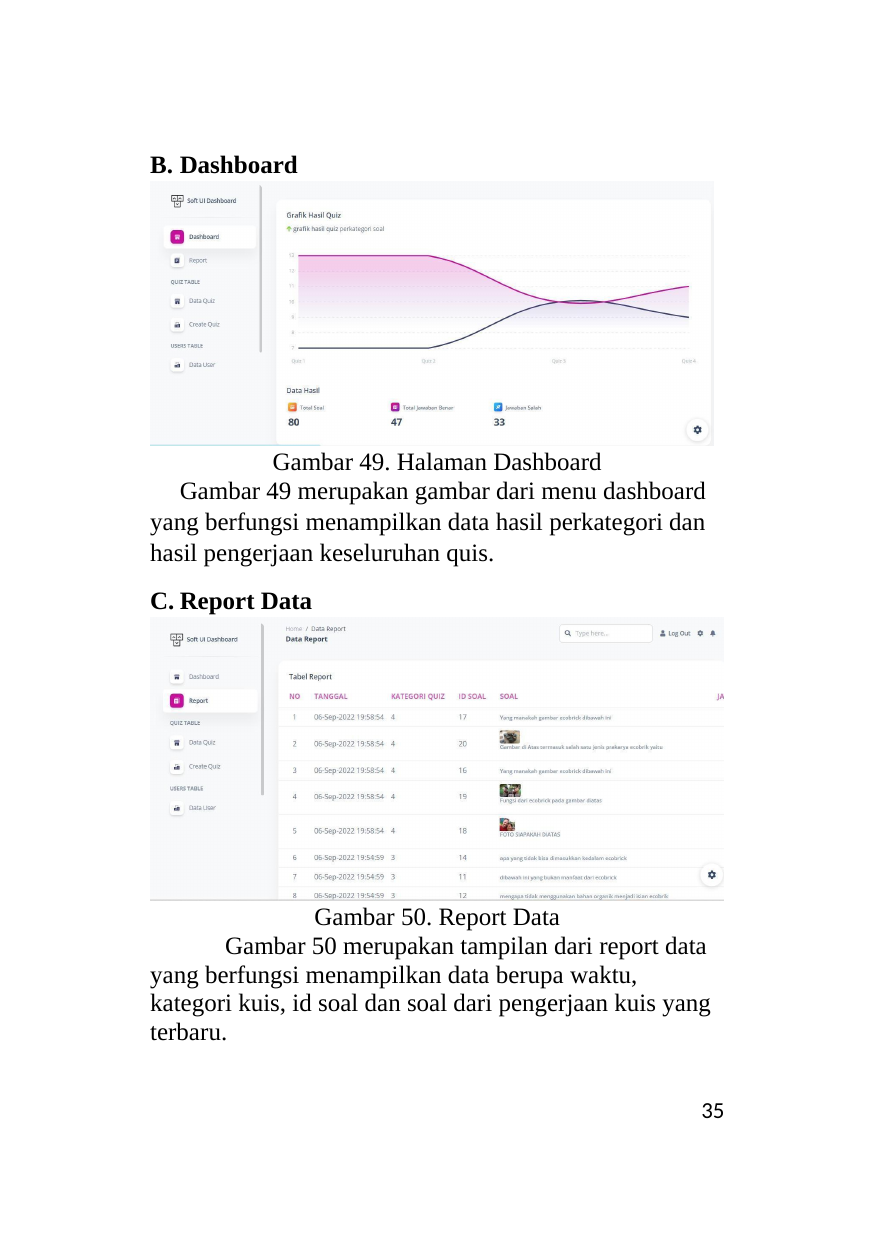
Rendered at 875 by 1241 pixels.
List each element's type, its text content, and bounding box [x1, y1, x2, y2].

text Gambar 49. Halaman Dashboard [150, 447, 724, 476]
subtitle Dashboard [150, 150, 724, 179]
picture [150, 617, 724, 901]
text Gambar 50. Report Data [150, 902, 724, 931]
text Gambar 50 merupakan tampilan dari report data yang berfungsi menampilkan data berupa waktu, kategori kuis, id soal dan soal dari pengerjaan kuis yang terbaru. [150, 931, 724, 1046]
picture [150, 181, 714, 446]
text Gambar 49 merupakan gambar dari menu dashboard yang berfungsi menampilkan data hasil perkategori dan hasil pengerjaan keseluruhan quis. [150, 476, 724, 567]
subtitle Report Data [150, 586, 724, 615]
